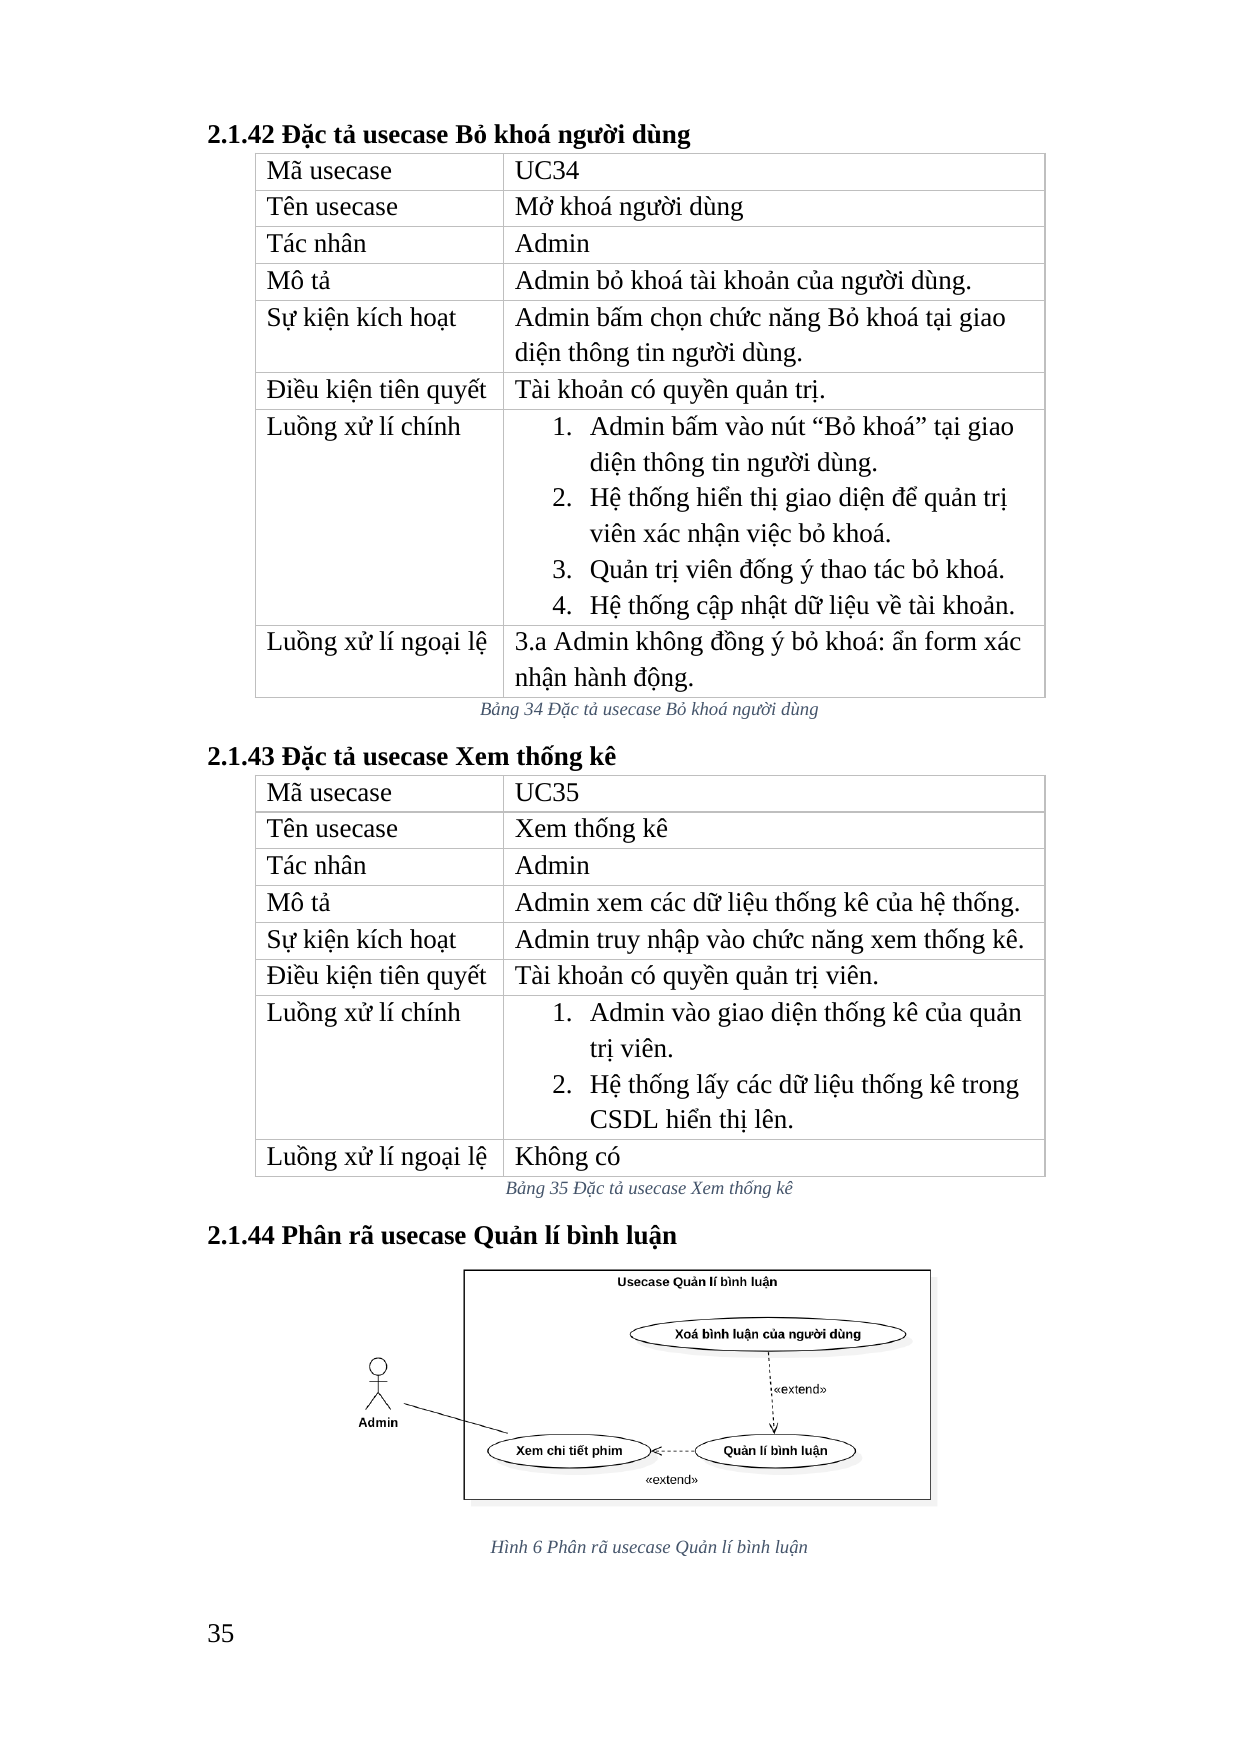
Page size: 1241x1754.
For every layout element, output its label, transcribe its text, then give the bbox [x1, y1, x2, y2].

table_cell Không có [504, 1140, 1044, 1176]
table_cell Tác nhân [256, 849, 503, 885]
table_cell Luồng xử lí chính [256, 996, 503, 1139]
table_header Mã usecase [256, 154, 503, 189]
table_cell Admin [504, 227, 1044, 263]
table_cell Admin truy nhập vào chức năng xem thống kê. [504, 923, 1044, 958]
table_header UC35 [504, 776, 1044, 811]
table_cell Sự kiện kích hoạt [256, 923, 503, 958]
table_cell Tài khoản có quyền quản trị. [504, 373, 1044, 409]
table_cell Mở khoá người dùng [504, 191, 1044, 226]
table_cell Admin xem các dữ liệu thống kê của hệ thống. [504, 886, 1044, 922]
table_cell Admin bấm chọn chức năng Bỏ khoá tại giao diện thông tin người dùng. [504, 301, 1044, 372]
table_cell Luồng xử lí ngoại lệ [256, 626, 503, 697]
table_cell Điều kiện tiên quyết [256, 373, 503, 409]
table_cell Tác nhân [256, 227, 503, 263]
table_header Mã usecase [256, 776, 503, 811]
table_cell 3.a Admin không đồng ý bỏ khoá: ẩn form xác nhận hành động. [504, 626, 1044, 697]
table_cell Mô tả [256, 264, 503, 300]
table_header UC34 [504, 154, 1044, 189]
table_cell Tài khoản có quyền quản trị viên. [504, 960, 1044, 995]
picture [351, 1259, 950, 1533]
subtitle 2.1.42 Đặc tả usecase Bỏ khoá người dùng [207, 118, 1093, 150]
table_cell Xem thống kê [504, 813, 1044, 848]
table_cell Tên usecase [256, 813, 503, 848]
table_cell Mô tả [256, 886, 503, 922]
table_cell Luồng xử lí ngoại lệ [256, 1140, 503, 1176]
table_cell Luồng xử lí chính [256, 410, 503, 624]
table_cell Admin bỏ khoá tài khoản của người dùng. [504, 264, 1044, 300]
table_cell Admin [504, 849, 1044, 885]
table_cell Admin vào giao diện thống kê của quản trị viên. Hệ thống lấy các dữ liệu thống kê trong CSDL hiển thị lên. [504, 996, 1044, 1139]
table_cell Sự kiện kích hoạt [256, 301, 503, 372]
subtitle 2.1.43 Đặc tả usecase Xem thống kê [207, 740, 1093, 772]
subtitle 2.1.44 Phân rã usecase Quản lí bình luận [207, 1219, 1093, 1251]
table_cell Admin bấm vào nút “Bỏ khoá” tại giao diện thông tin người dùng. Hệ thống hiển thị giao diện để quản trị viên xác nhận việc bỏ khoá. Quản trị viên đống ý thao tác bỏ khoá. Hệ thống cập nhật dữ liệu về tài khoản. [504, 410, 1044, 624]
table_cell Điều kiện tiên quyết [256, 960, 503, 995]
table_cell Tên usecase [256, 191, 503, 226]
